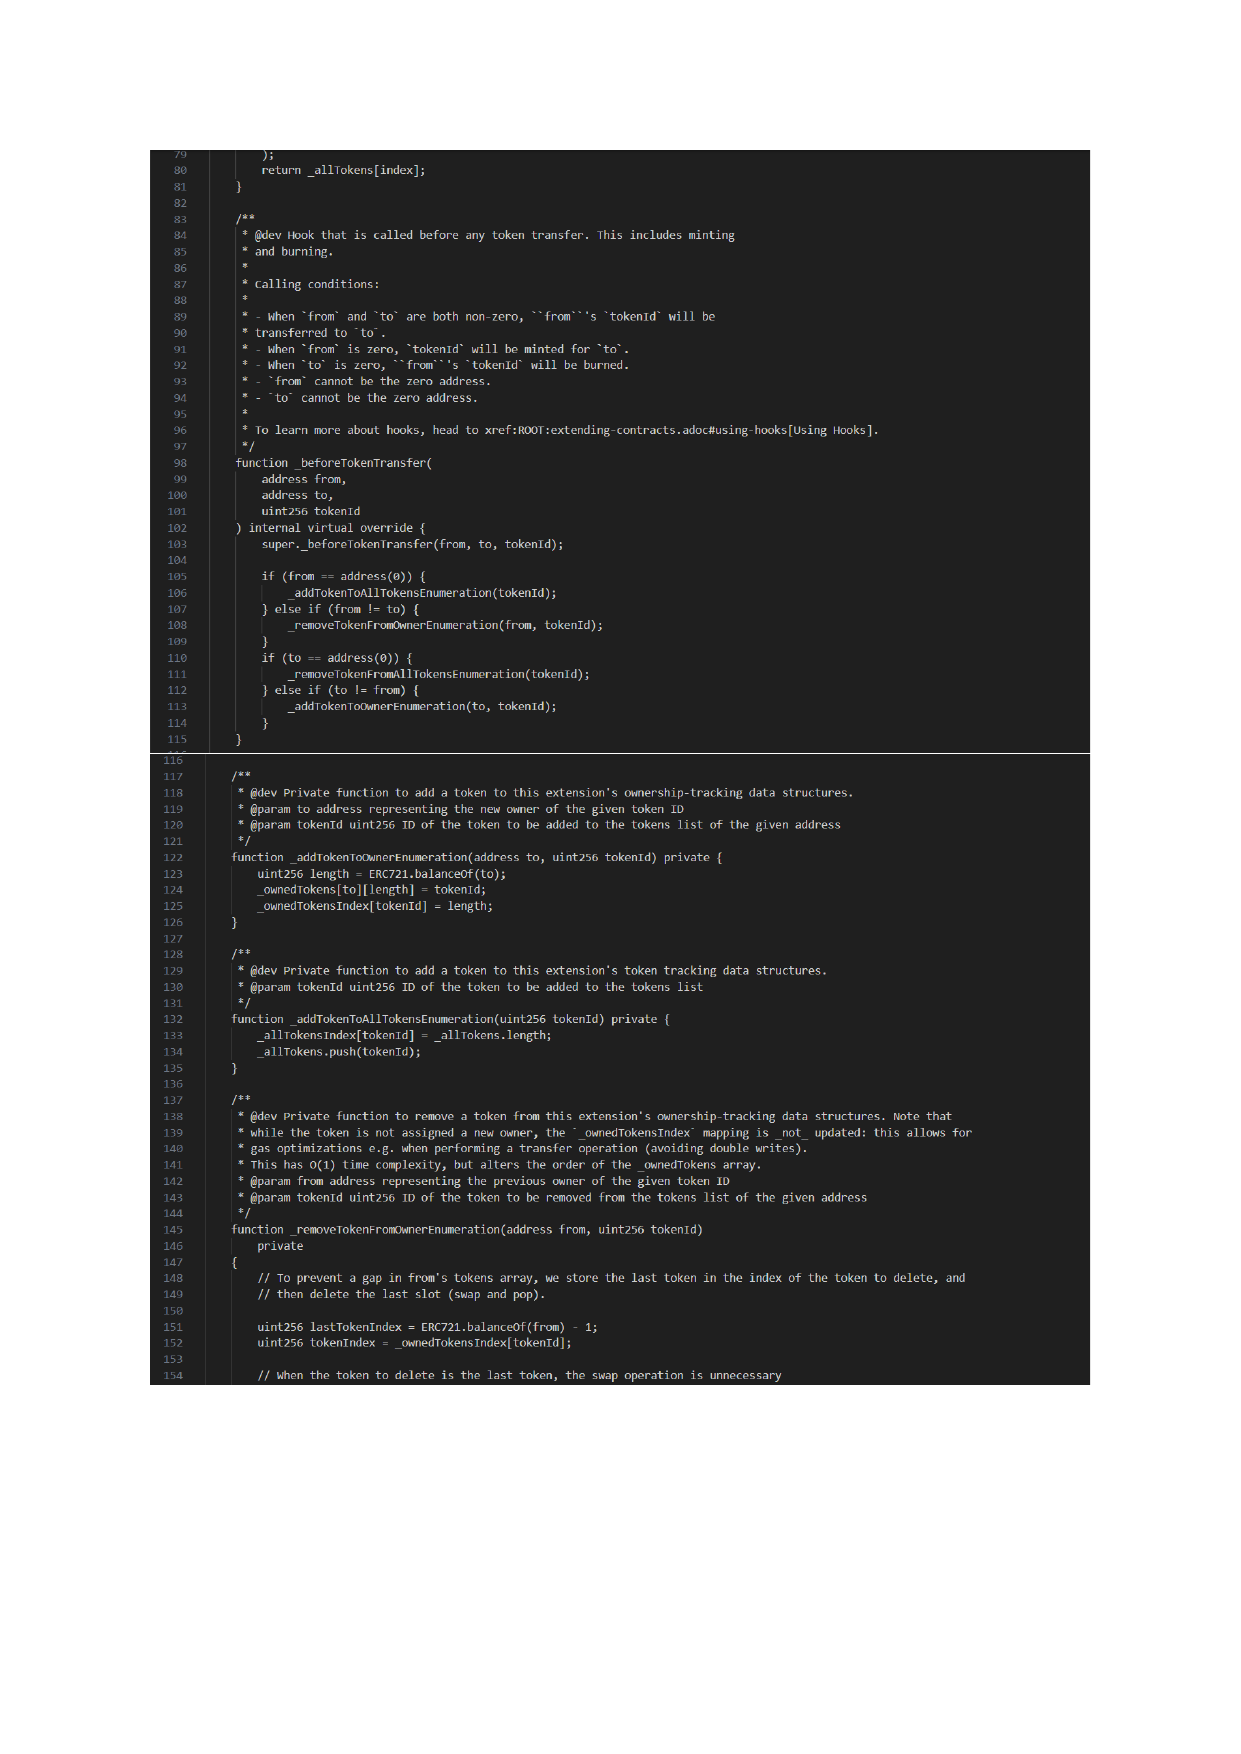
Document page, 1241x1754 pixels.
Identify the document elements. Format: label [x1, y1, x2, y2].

picture [150, 150, 1091, 753]
picture [150, 754, 1091, 1385]
